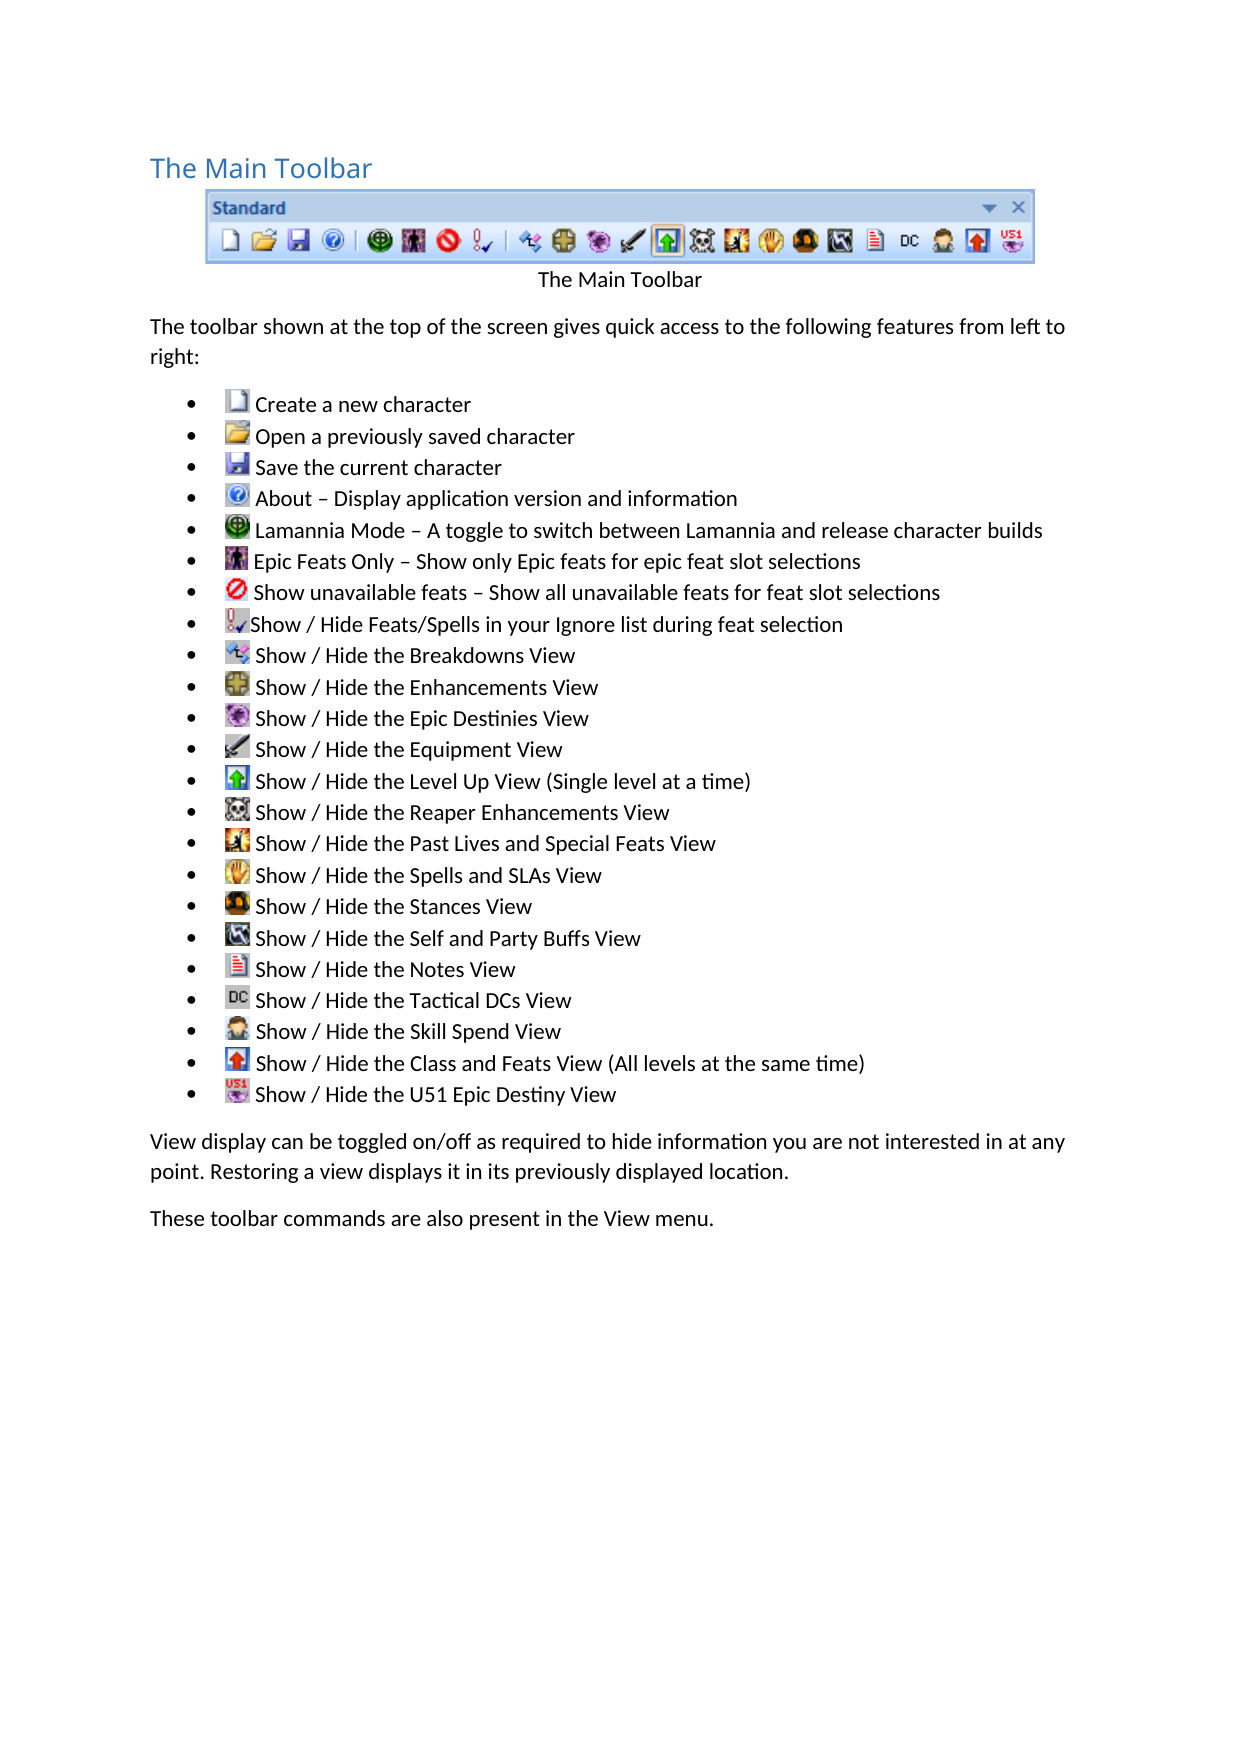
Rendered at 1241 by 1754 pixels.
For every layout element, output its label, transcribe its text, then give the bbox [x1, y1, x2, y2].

list Save the current character [187, 452, 1090, 481]
list Show / Hide the Self and Party Buffs View [187, 922, 1090, 952]
picture [225, 546, 249, 570]
picture [205, 189, 1035, 264]
list Show / Hide the Equipment View [187, 734, 1090, 763]
list Lamannia Mode – A toggle to switch between Lamannia and release character builds [187, 515, 1090, 544]
list Show / Hide the U51 Epic Destiny View [187, 1079, 1090, 1108]
list Show / Hide the Level Up View (Single level at a time) [187, 766, 1090, 795]
list Create a new character [187, 389, 1090, 418]
picture [225, 514, 250, 539]
picture [225, 483, 251, 507]
picture [225, 734, 251, 758]
picture [225, 420, 251, 445]
list Show / Hide the Stances View [187, 891, 1090, 920]
picture [225, 797, 251, 821]
picture [225, 891, 251, 915]
list Show / Hide the Class and Feats View (All levels at the same time) [187, 1048, 1090, 1077]
list About – Display application version and information [187, 483, 1090, 513]
picture [225, 953, 251, 978]
text The toolbar shown at the top of the screen gives quick access to the following features from left to right: [150, 312, 1090, 371]
picture [225, 577, 249, 601]
list Show / Hide the Tactical DCs View [187, 985, 1090, 1014]
list Show / Hide the Spells and SLAs View [187, 860, 1090, 889]
list Show / Hide the Enhancements View [187, 672, 1090, 701]
list Show / Hide the Past Lives and Special Feats View [187, 828, 1090, 858]
picture [225, 859, 251, 884]
list Show / Hide the Reaper Enhancements View [187, 797, 1090, 826]
picture [225, 1078, 250, 1103]
text View display can be toggled on/off as required to hide information you are not interested in at any point. Restoring a view displays it in its previously displayed location. [150, 1127, 1090, 1185]
picture [225, 1047, 251, 1071]
subtitle The Main Toolbar [150, 150, 1090, 187]
picture [225, 1016, 251, 1040]
picture [225, 765, 251, 790]
list Show unavailable feats – Show all unavailable feats for feat slot selections [187, 577, 1090, 606]
text These toolbar commands are also present in the View menu. [150, 1204, 1090, 1232]
list Show / Hide the Epic Destinies View [187, 703, 1090, 732]
text The Main Toolbar [150, 265, 1090, 293]
picture [225, 703, 251, 727]
list Show / Hide the Notes View [187, 954, 1090, 983]
picture [225, 671, 251, 696]
picture [225, 452, 251, 476]
list Open a previously saved character [187, 421, 1090, 450]
picture [225, 985, 251, 1009]
picture [225, 828, 251, 852]
list Epic Feats Only – Show only Epic feats for epic feat slot selections [187, 546, 1090, 575]
list Show / Hide the Breakdowns View [187, 640, 1090, 669]
picture [225, 389, 251, 413]
list Show / Hide the Skill Spend View [187, 1017, 1090, 1046]
picture [225, 640, 251, 664]
list Show / Hide Feats/Spells in your Ignore list during feat selection [187, 609, 1090, 638]
picture [225, 922, 251, 946]
picture [225, 608, 250, 633]
